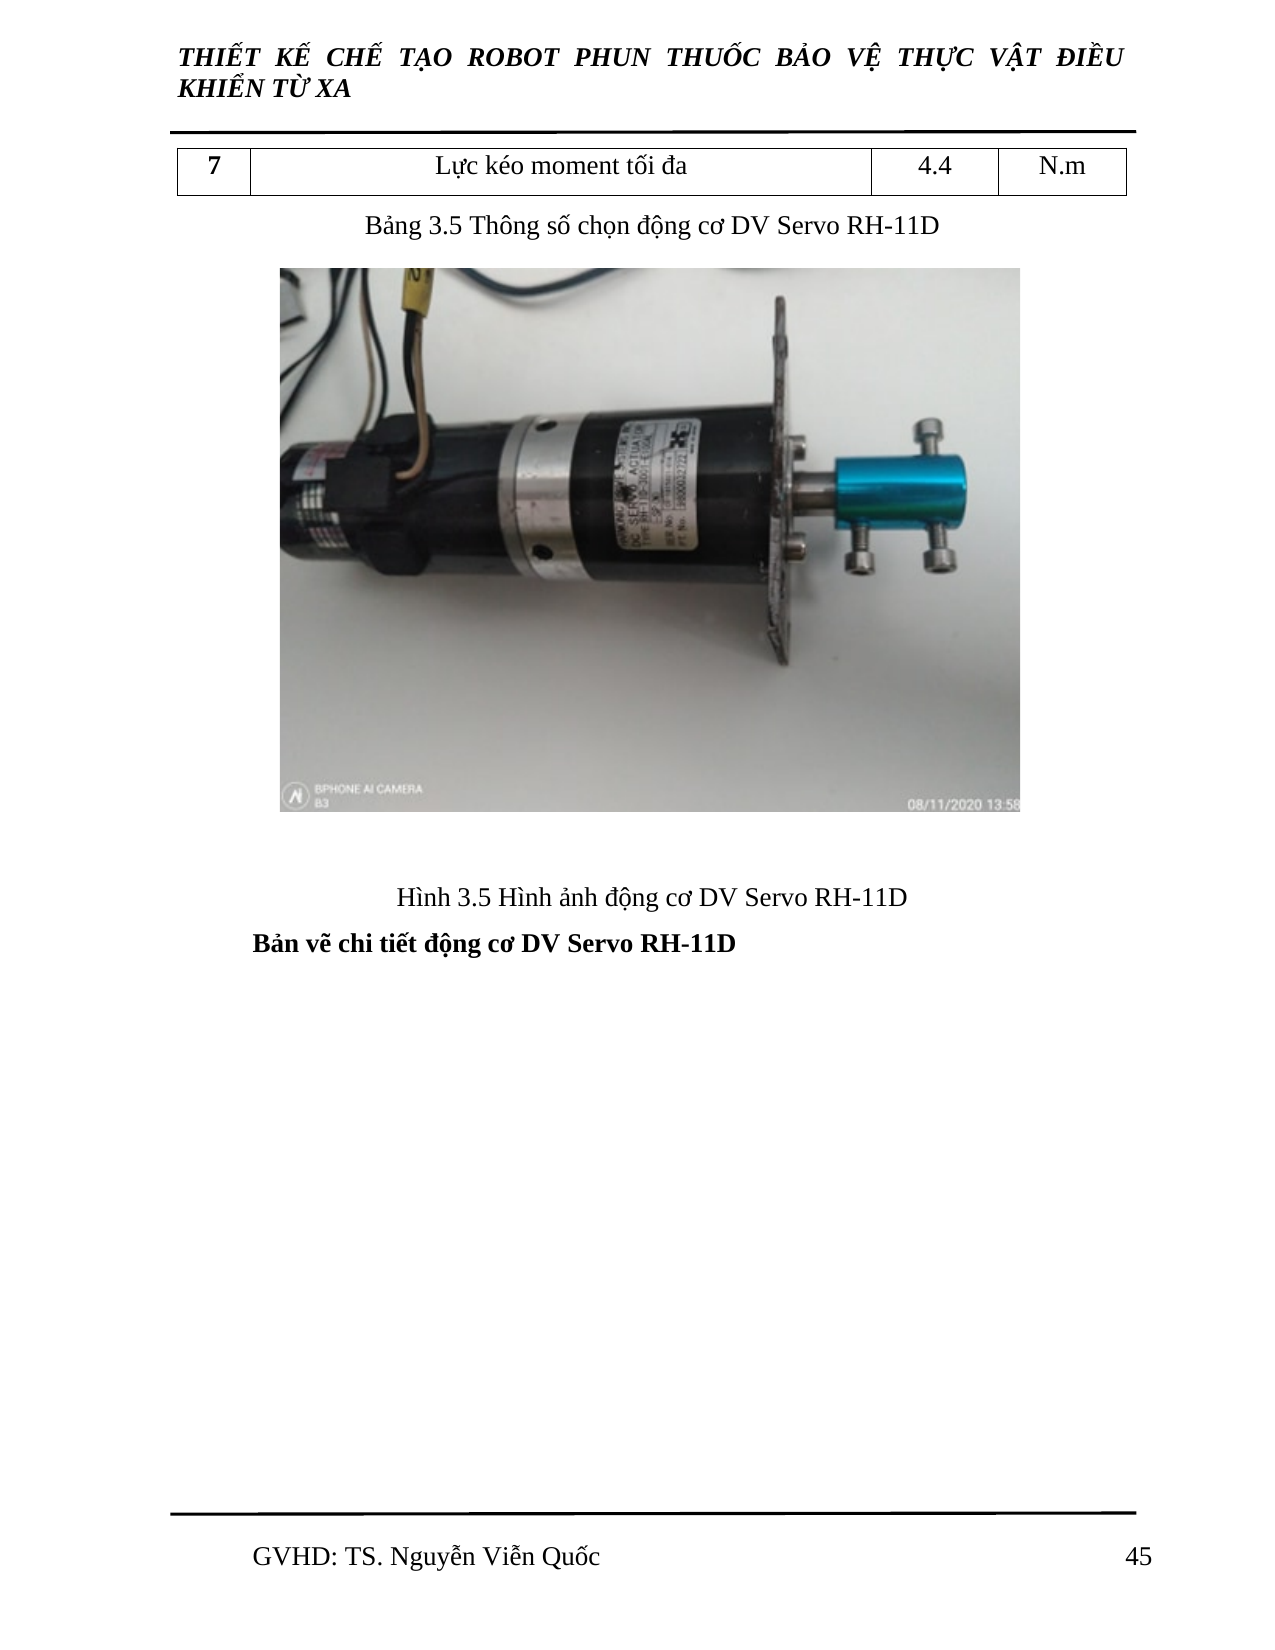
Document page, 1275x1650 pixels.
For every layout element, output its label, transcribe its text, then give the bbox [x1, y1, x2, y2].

picture [279, 268, 1021, 812]
table_cell N.m [999, 149, 1126, 195]
table_cell 4.4 [872, 149, 998, 195]
text Bản vẽ chi tiết động cơ DV Servo RH-11D [177, 927, 1127, 958]
table_cell Lực kéo moment tối đa [251, 149, 871, 195]
table_cell 7 [178, 149, 250, 195]
subtitle Bảng 3.5 Thông số chọn động cơ DV Servo RH-11D [177, 209, 1127, 240]
subtitle Hình 3.5 Hình ảnh động cơ DV Servo RH-11D [177, 881, 1127, 912]
